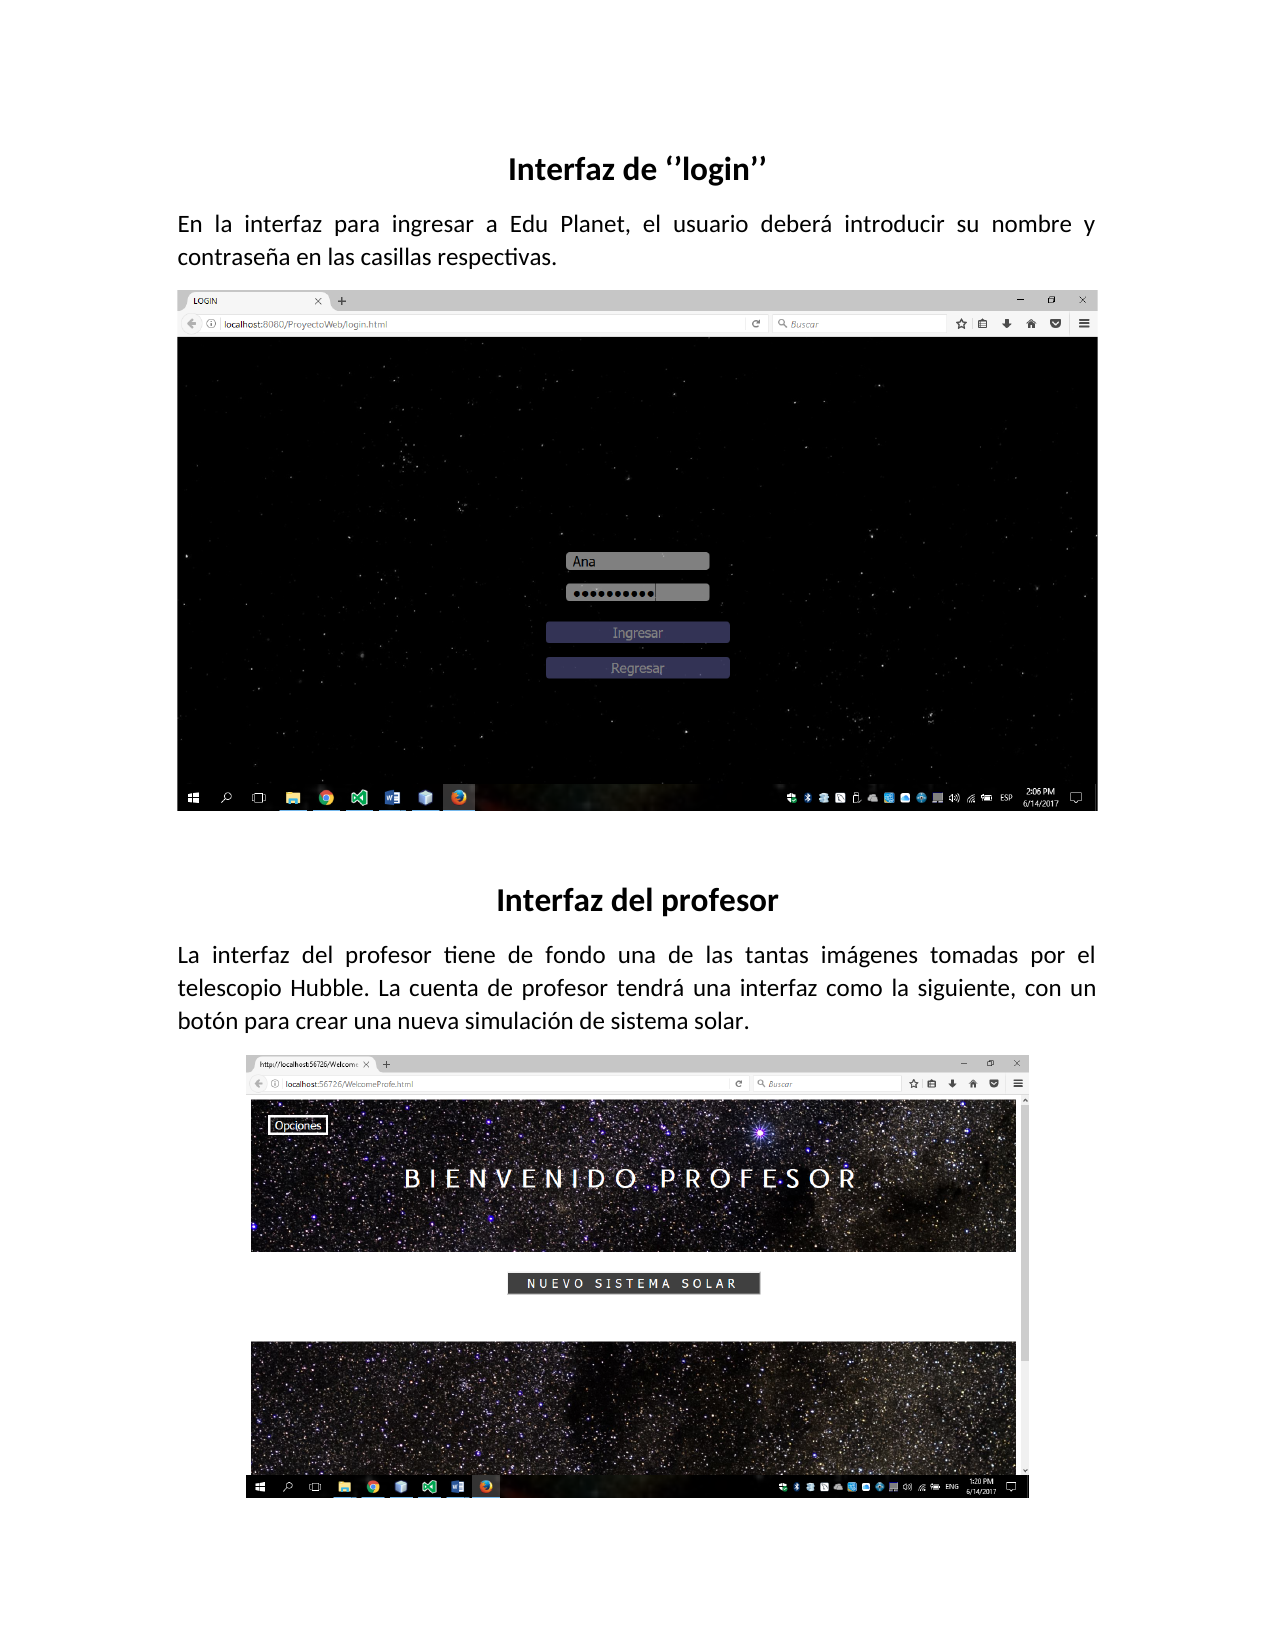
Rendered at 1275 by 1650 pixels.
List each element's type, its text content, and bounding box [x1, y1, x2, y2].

picture [177, 290, 1098, 811]
text Interfaz del profesor [177, 879, 1098, 920]
text La interfaz del profesor tiene de fondo una de las tantas imágenes tomadas por el telescopio Hubble. La cuenta de profesor tendrá una interfaz como la siguiente, con un botón para crear una nueva simulación de sistema solar. [177, 940, 1098, 1036]
text En la interfaz para ingresar a Edu Planet, el usuario deberá introducir su nombre y contraseña en las casillas respectivas. [177, 208, 1098, 272]
text Interfaz de ‘’login’’ [177, 148, 1098, 188]
picture [246, 1055, 1029, 1498]
